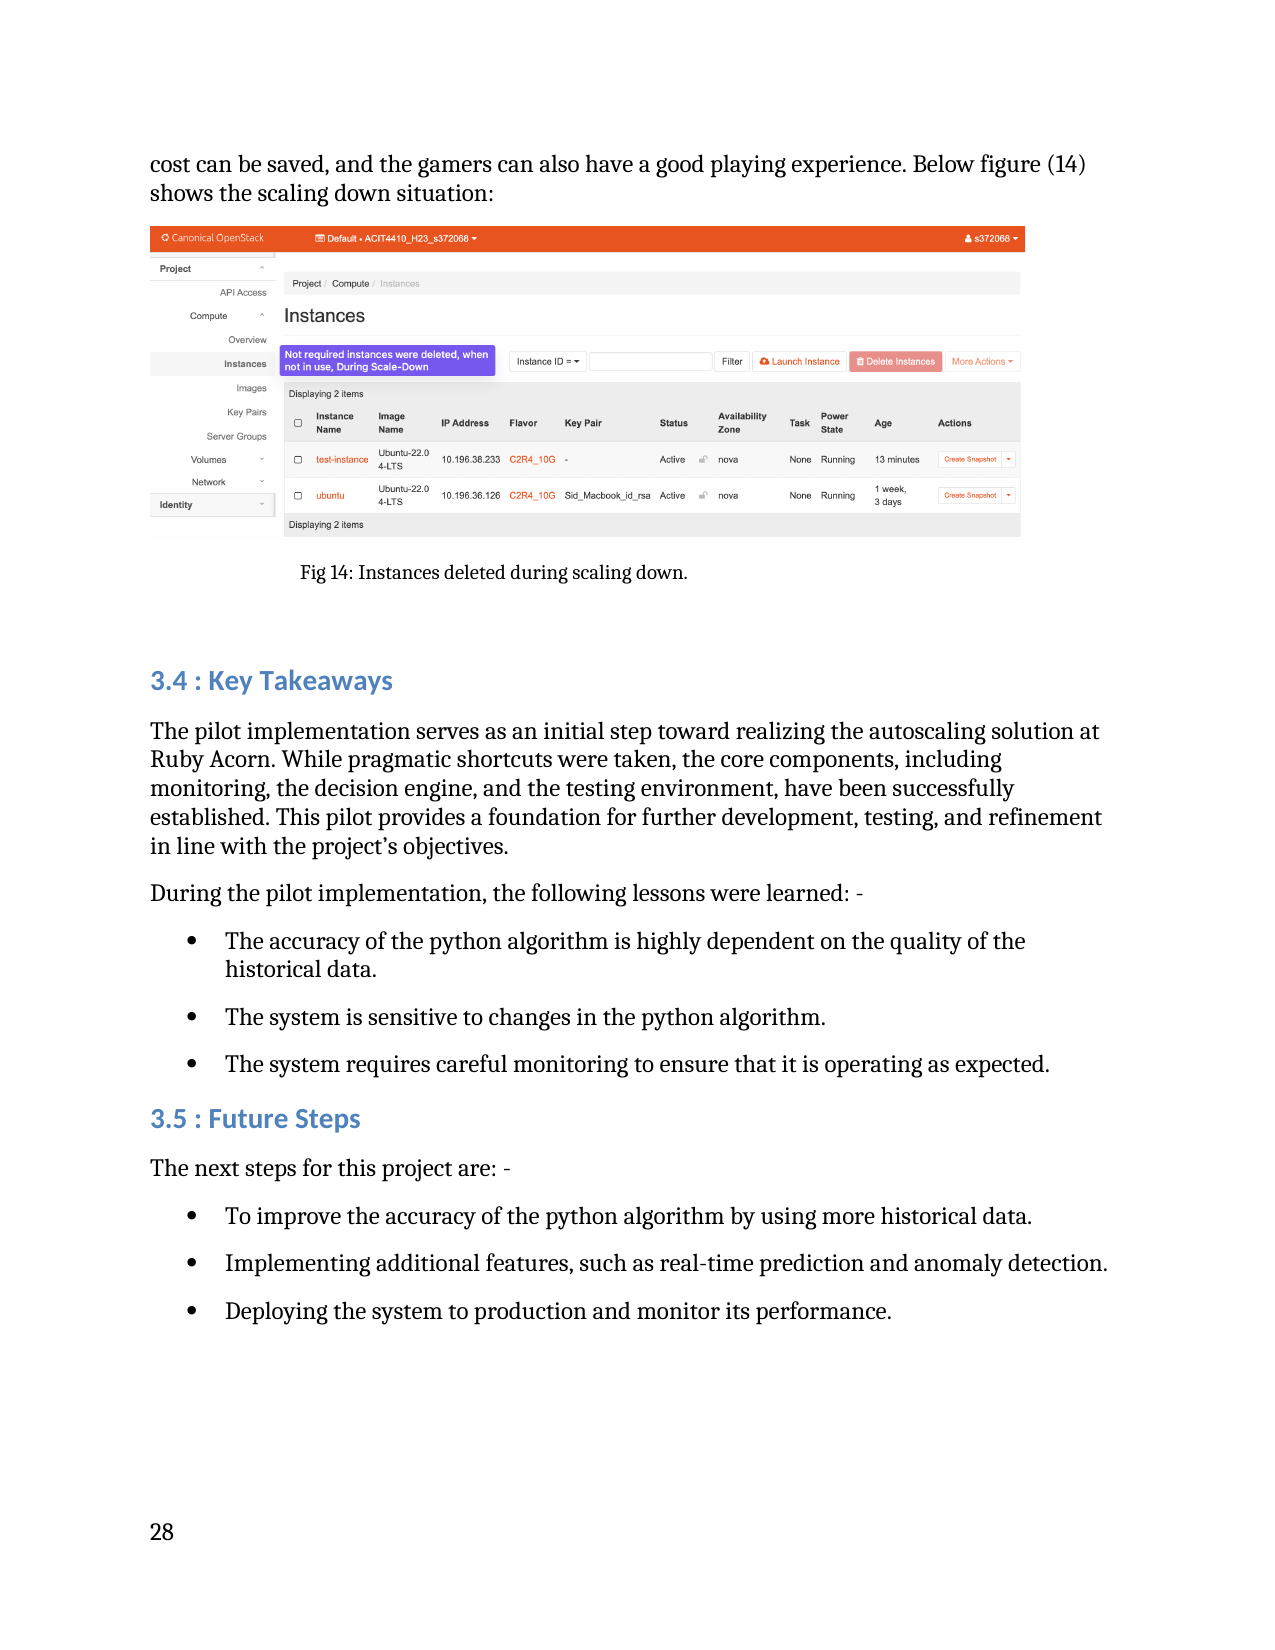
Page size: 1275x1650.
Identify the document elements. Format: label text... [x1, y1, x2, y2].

text The pilot implementation serves as an initial step toward realizing the autoscaling solution at Ruby Acorn. While pragmatic shortcuts were taken, the core components, including monitoring, the decision engine, and the testing environment, have been successfully established. This pilot provides a foundation for further development, testing, and refinement in line with the project’s objectives. [150, 717, 1125, 860]
text During the pilot implementation, the following lessons were learned: - [150, 879, 1125, 908]
subtitle 3.4 : Key Takeaways [150, 662, 1125, 698]
list The system is sensitive to changes in the python algorithm. [187, 1003, 1125, 1032]
text The next steps for this project are: - [150, 1154, 1125, 1183]
list The accuracy of the python algorithm is highly dependent on the quality of the historical data. [187, 927, 1125, 984]
list To improve the accuracy of the python algorithm by using more historical data. [187, 1202, 1125, 1231]
list The system requires careful monitoring to ensure that it is operating as expected. [187, 1050, 1125, 1079]
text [150, 150, 1125, 207]
subtitle 3.5 : Future Steps [150, 1100, 1125, 1136]
text Fig 14: Instances deleted during scaling down. [225, 561, 1125, 585]
list Implementing additional features, such as real-time prediction and anomaly detection. [187, 1249, 1125, 1278]
list Deploying the system to production and monitor its performance. [187, 1297, 1125, 1326]
picture [150, 226, 1025, 541]
